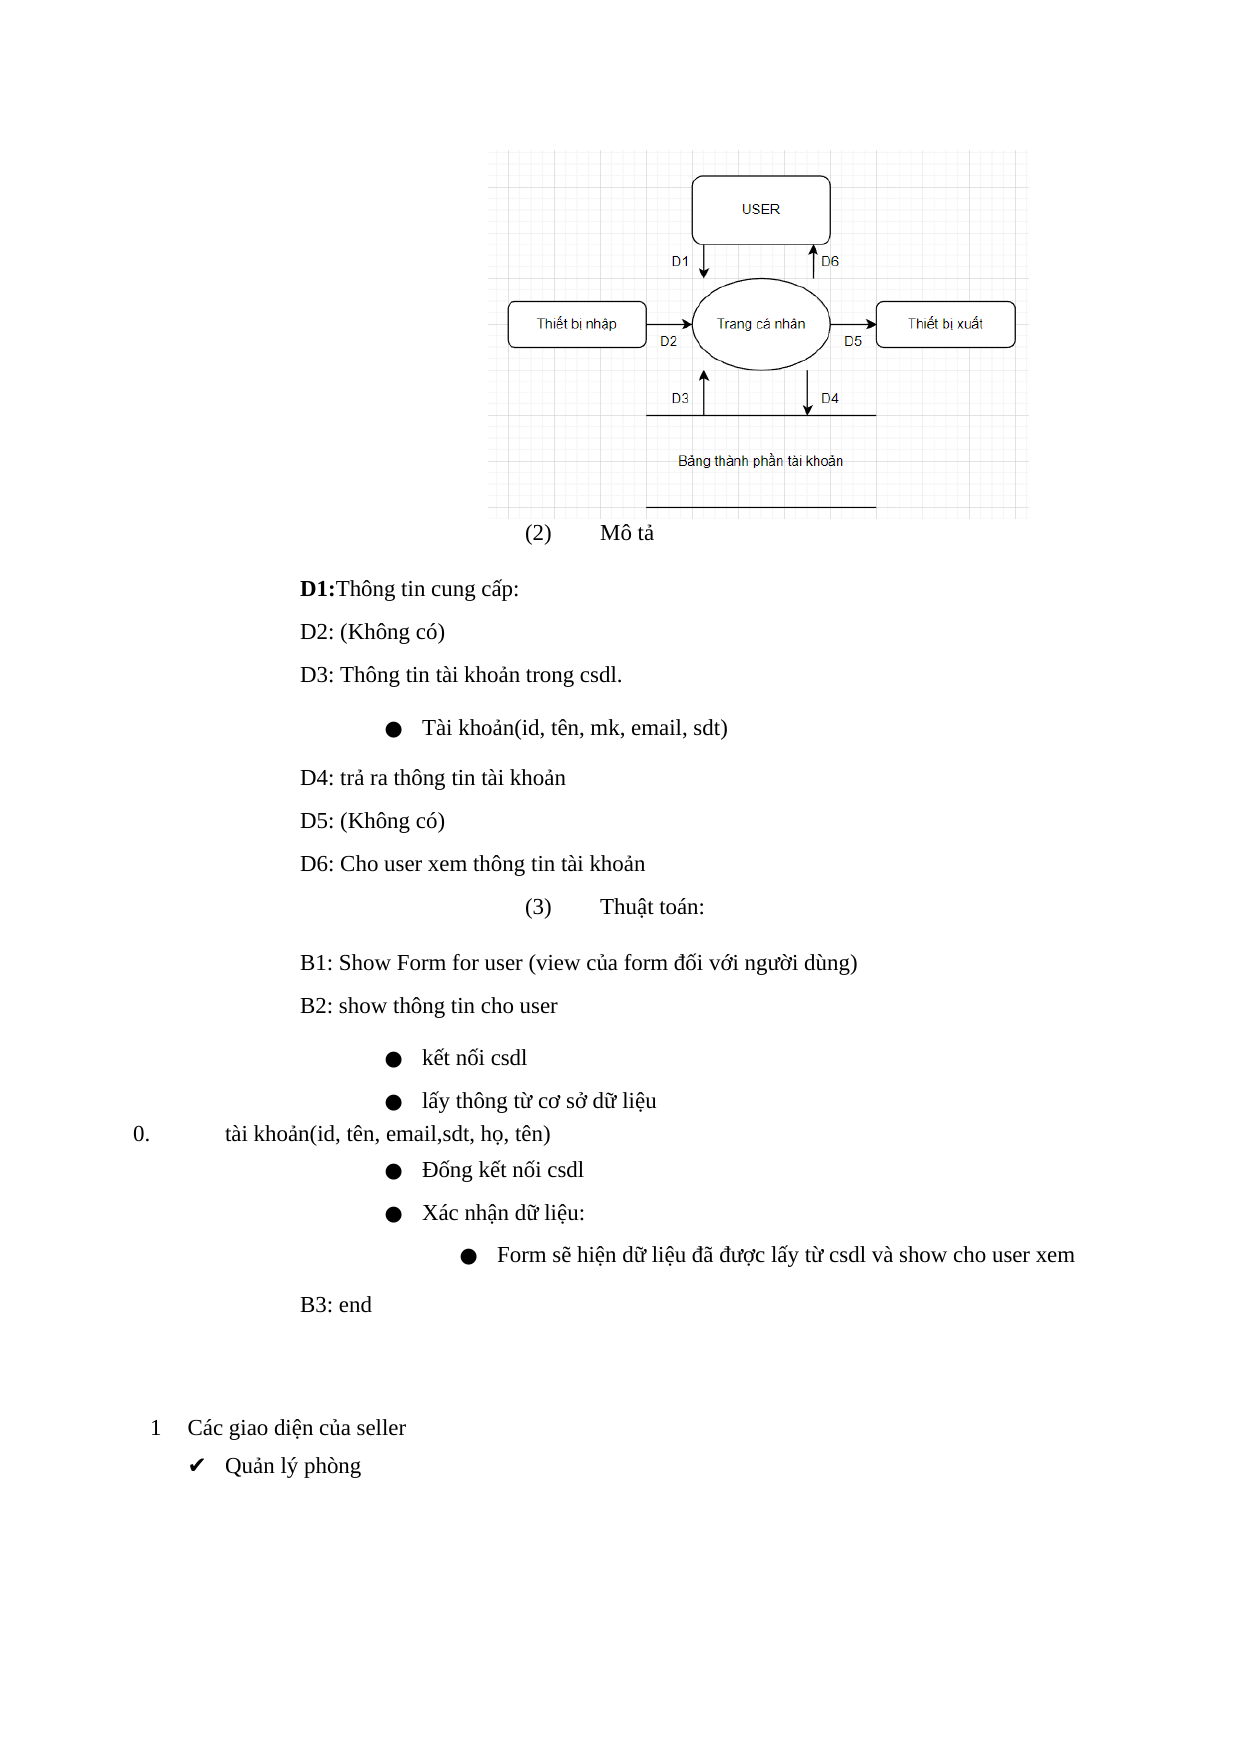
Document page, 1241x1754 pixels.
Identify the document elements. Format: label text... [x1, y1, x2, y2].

list Quản lý phòng [187, 1440, 1090, 1487]
text B3: end [300, 1291, 1090, 1318]
list Tài khoản(id, tên, mk, email, sdt) [384, 704, 1090, 747]
text D6: Cho user xem thông tin tài khoản [300, 850, 1090, 876]
text D3: Thông tin tài khoản trong csdl. [300, 661, 1090, 688]
list Form sẽ hiện dữ liệu đã được lấy từ csdl và show cho user xem [459, 1232, 1090, 1275]
text D4: trả ra thông tin tài khoản [300, 764, 1090, 790]
text D2: (Không có) [300, 618, 1090, 644]
text B2: show thông tin cho user [300, 992, 1090, 1018]
text D5: (Không có) [300, 807, 1090, 833]
text B1: Show Form for user (view của form đối với người dùng) [300, 949, 1090, 975]
text D1:Thông tin cung cấp: [262, 575, 1090, 602]
list Các giao diện của seller [150, 1413, 1090, 1440]
list Mô tả [525, 519, 1090, 545]
list lấy thông từ cơ sở dữ liệu [384, 1078, 1090, 1120]
list Xác nhận dữ liệu: [384, 1189, 1090, 1232]
list Đống kết nối csdl [384, 1147, 1090, 1189]
list Thuật toán: [525, 893, 1090, 919]
picture [487, 150, 1029, 519]
list kết nối csdl [384, 1035, 1090, 1078]
list tài khoản(id, tên, email,sdt, họ, tên) [150, 1120, 1090, 1147]
